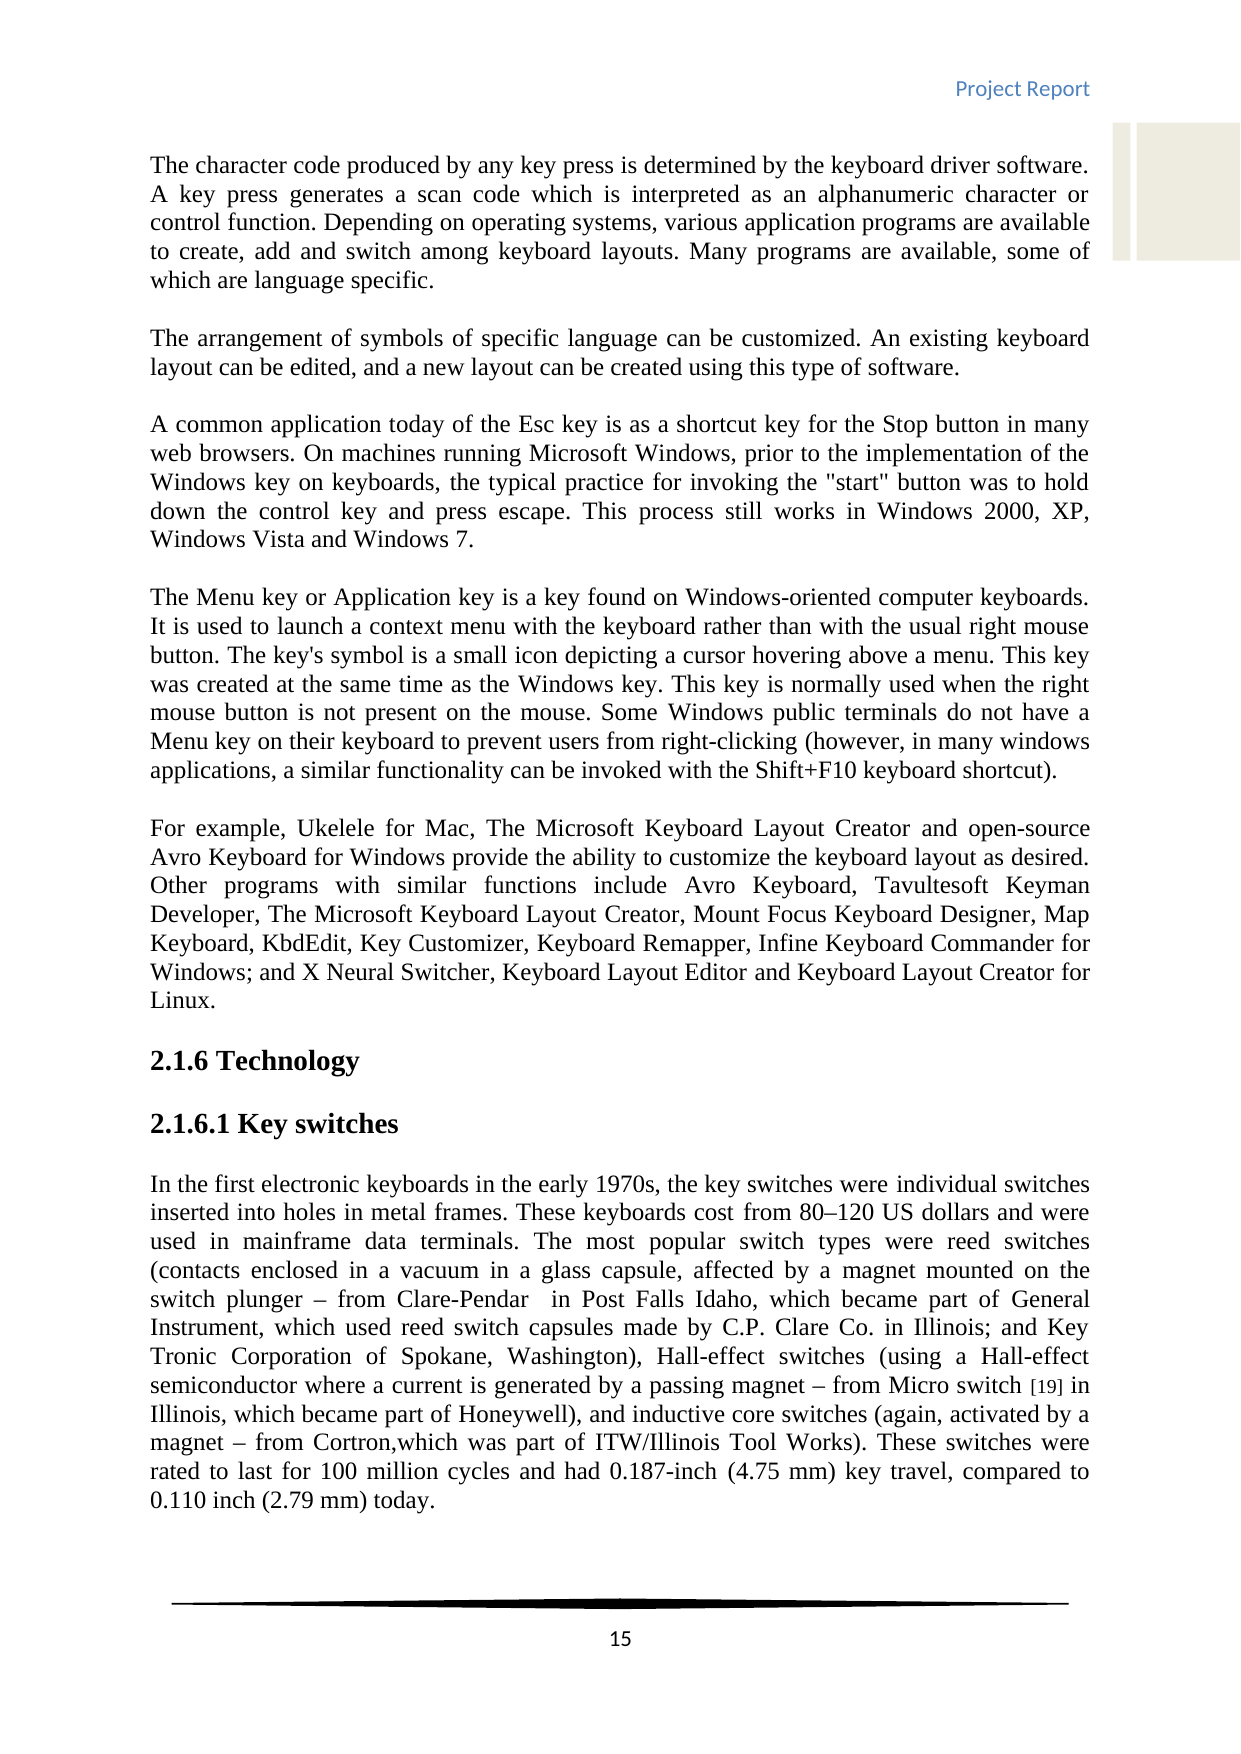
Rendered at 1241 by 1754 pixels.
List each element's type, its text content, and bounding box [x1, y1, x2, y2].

text The character code produced by any key press is determined by the keyboard driver software. A key press generates a scan code which is interpreted as an alphanumeric character or control function. Depending on operating systems, various application programs are available to create, add and switch among keyboard layouts. Many programs are available, some of which are language specific. [150, 150, 1090, 294]
text 2.1.6.1 Key switches [150, 1106, 1090, 1139]
text For example, Ukelele for Mac, The Microsoft Keyboard Layout Creator and open-source Avro Keyboard for Windows provide the ability to customize the keyboard layout as desired. Other programs with similar functions include Avro Keyboard, Tavultesoft Keyman Developer, The Microsoft Keyboard Layout Creator, Mount Focus Keyboard Designer, Map Keyboard, KbdEdit, Key Customizer, Keyboard Remapper, Infine Keyboard Commander for Windows; and X Neural Switcher, Keyboard Layout Editor and Keyboard Layout Creator for Linux. [150, 813, 1090, 1014]
text In the first electronic keyboards in the early 1970s, the key switches were individual switches inserted into holes in metal frames. These keyboards cost from 80–120 US dollars and were used in mainframe data terminals. The most popular switch types were reed switches (contacts enclosed in a vacuum in a glass capsule, affected by a magnet mounted on the switch plunger – from Clare-Pendar in Post Falls Idaho, which became part of General Instrument, which used reed switch capsules made by C.P. Clare Co. in Illinois; and Key Tronic Corporation of Spokane, Washington), Hall-effect switches (using a Hall-effect semiconductor where a current is generated by a passing magnet – from Micro switch [19] in Illinois, which became part of Honeywell), and inductive core switches (again, activated by a magnet – from Cortron,which was part of ITW/Illinois Tool Works). These switches were rated to last for 100 million cycles and had 0.187-inch (4.75 mm) key travel, compared to 0.110 inch (2.79 mm) today. [150, 1169, 1090, 1514]
text A common application today of the Esc key is as a shortcut key for the Stop button in many web browsers. On machines running Microsoft Windows, prior to the implementation of the Windows key on keyboards, the typical practice for invoking the "start" button was to hold down the control key and press escape. This process still works in Windows 2000, XP, Windows Vista and Windows 7. [150, 409, 1090, 553]
text The arrangement of symbols of specific language can be customized. An existing keyboard layout can be edited, and a new layout can be created using this type of software. [150, 323, 1090, 380]
text The Menu key or Application key is a key found on Windows-oriented computer keyboards. It is used to launch a context menu with the keyboard rather than with the usual right mouse button. The key's symbol is a small icon depicting a cursor hovering above a menu. This key was created at the same time as the Windows key. This key is normally used when the right mouse button is not present on the mouse. Some Windows public terminals do not have a Menu key on their keyboard to prevent users from right-clicking (however, in many windows applications, a similar functionality can be invoked with the Shift+F10 keyboard shortcut). [150, 582, 1090, 784]
text 2.1.6 Technology [150, 1043, 1090, 1077]
